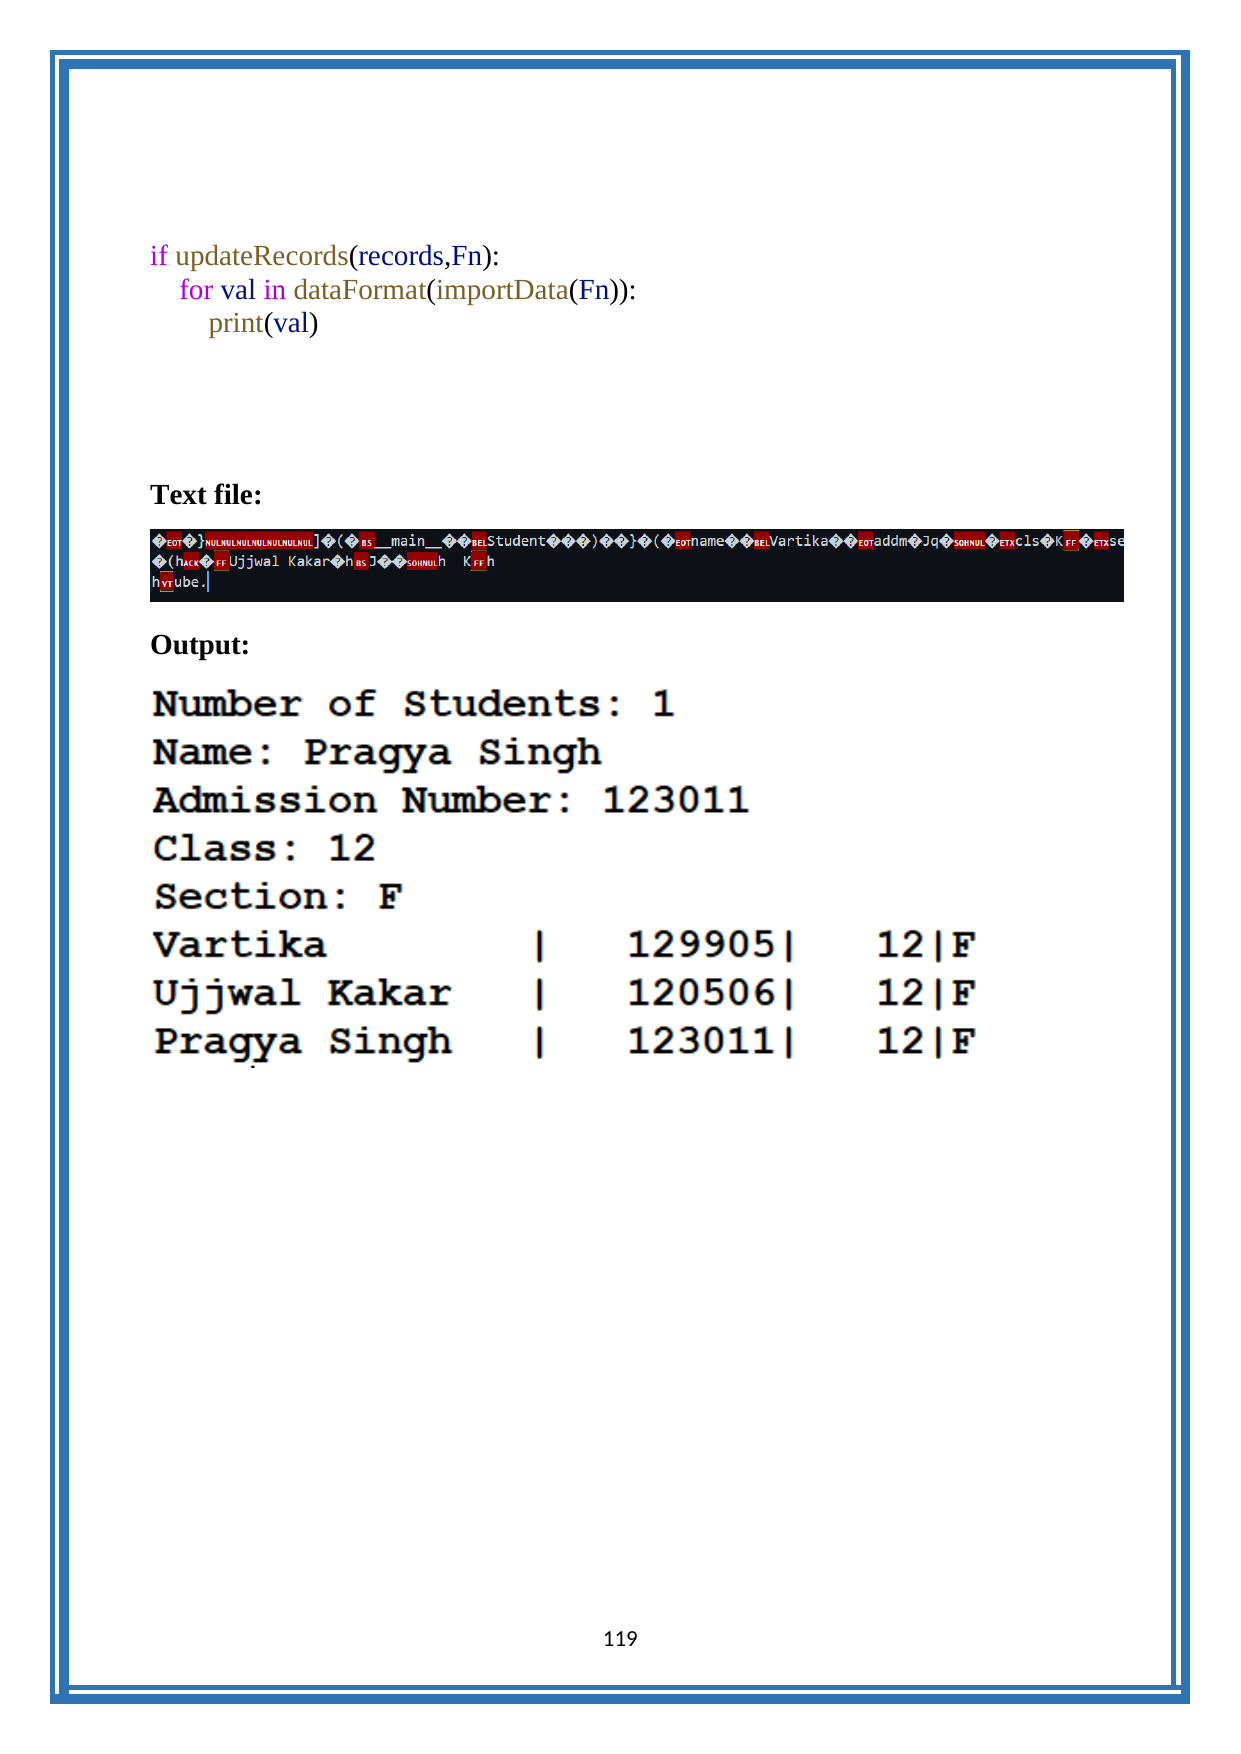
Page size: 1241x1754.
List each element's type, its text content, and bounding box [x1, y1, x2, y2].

text Output: [150, 627, 1090, 661]
text Text file: [150, 444, 1090, 510]
text if updateRecords(records,Fn): [150, 238, 1090, 272]
picture [150, 680, 1024, 1068]
text print(val) [150, 305, 1090, 339]
picture [150, 529, 1124, 602]
text for val in dataFormat(importData(Fn)): [150, 272, 1090, 305]
